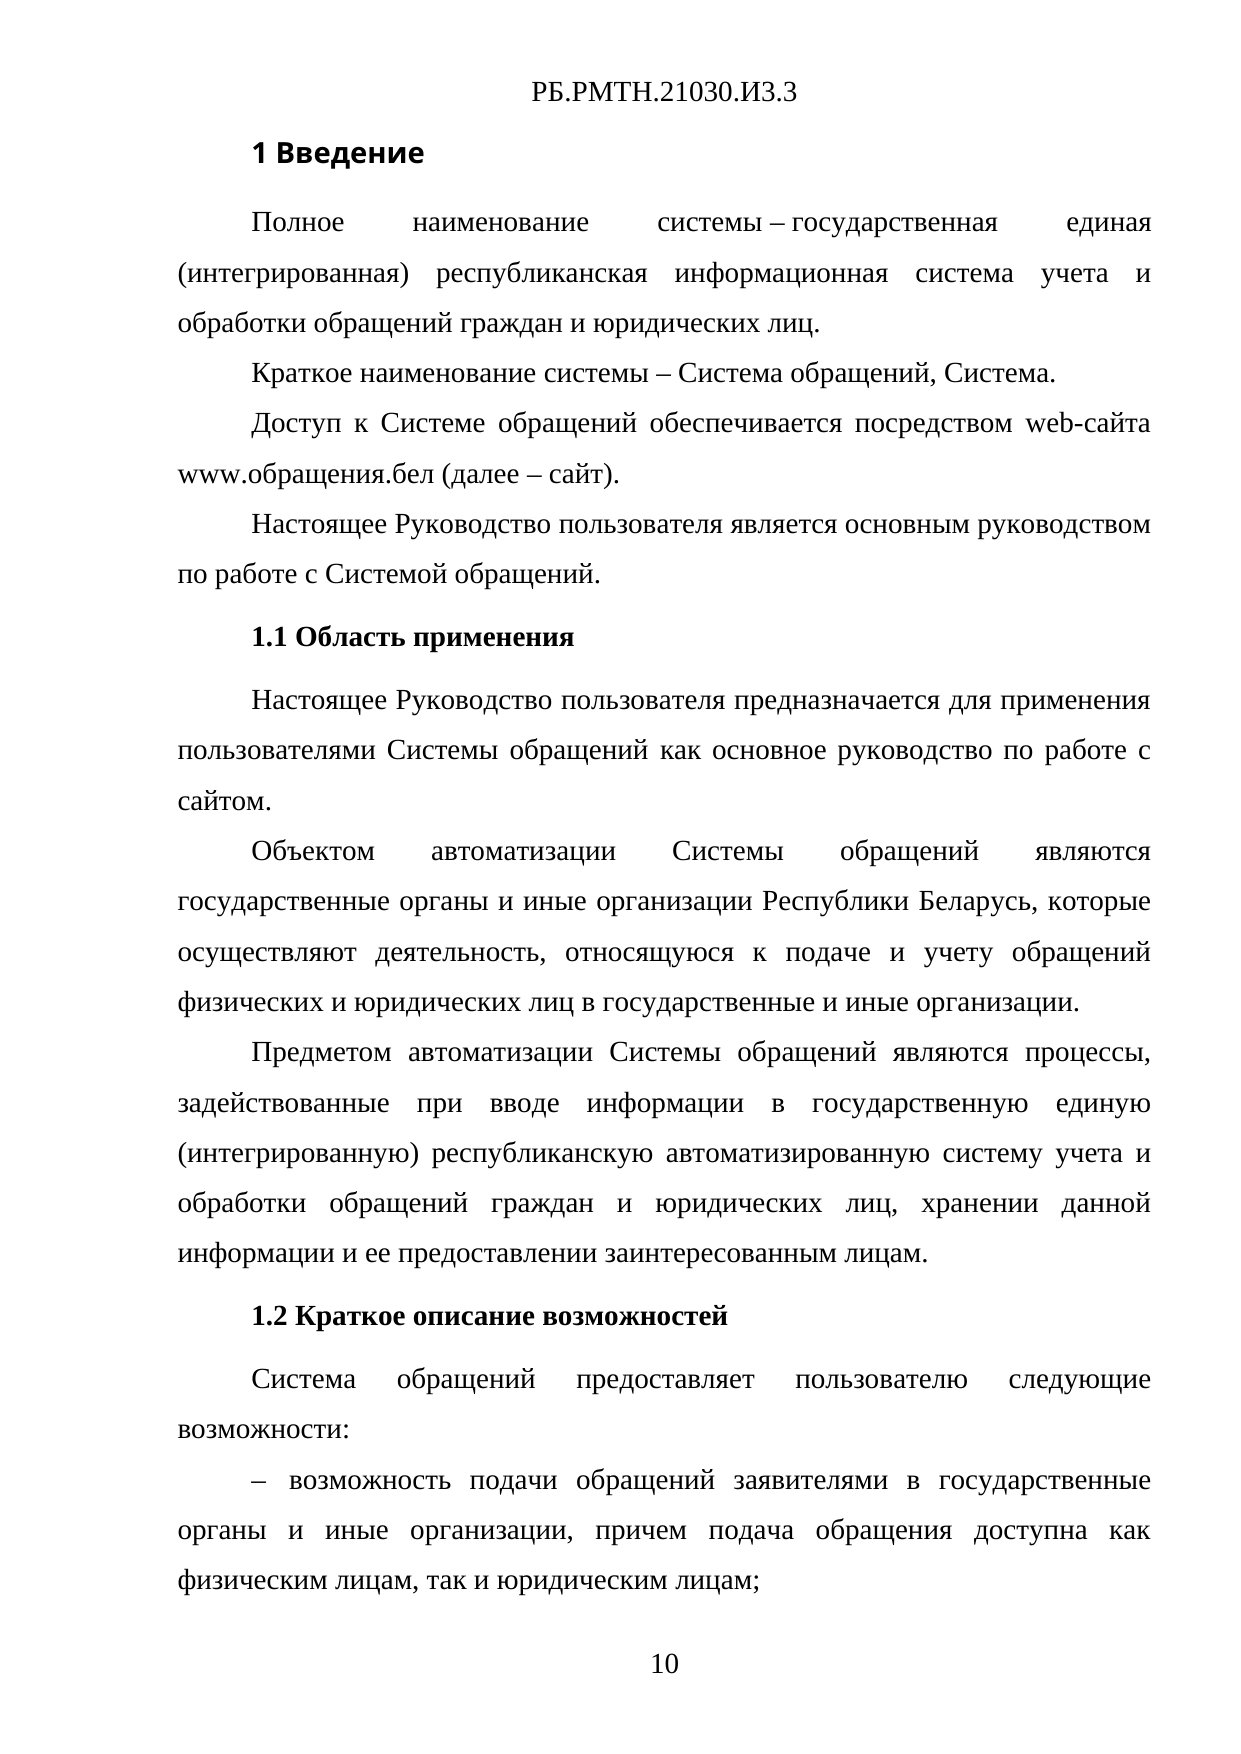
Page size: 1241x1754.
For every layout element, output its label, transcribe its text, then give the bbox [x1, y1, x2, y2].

text Полное наименование системы – государственная единая (интегрированная) республиканская информационная система учета и обработки обращений граждан и юридических лиц. [177, 204, 1152, 338]
text Краткое наименование системы – Система обращений, Система. [177, 355, 1152, 389]
text Система обращений предоставляет пользователю следующие возможности: [177, 1361, 1152, 1445]
subtitle Введение [177, 132, 1152, 172]
subtitle Область применения [177, 619, 1152, 653]
text Доступ к Системе обращений обеспечивается посредством web-сайта www.обращения.бел (далее – сайт). [177, 406, 1152, 489]
list возможность подачи обращений заявителями в государственные органы и иные организации, причем подача обращения доступна как физическим лицам, так и юридическим лицам; [177, 1462, 1152, 1596]
subtitle Краткое описание возможностей [177, 1298, 1152, 1332]
text Объектом автоматизации Системы обращений являются государственные органы и иные организации Республики Беларусь, которые осуществляют деятельность, относящуюся к подаче и учету обращений физических и юридических лиц в государственные и иные организации. [177, 833, 1152, 1018]
text Настоящее Руководство пользователя предназначается для применения пользователями Системы обращений как основное руководство по работе с сайтом. [177, 682, 1152, 816]
text Предметом автоматизации Системы обращений являются процессы, задействованные при вводе информации в государственную единую (интегрированную) республиканскую автоматизированную систему учета и обработки обращений граждан и юридических лиц, хранении данной информации и ее предоставлении заинтересованным лицам. [177, 1034, 1152, 1269]
text Настоящее Руководство пользователя является основным руководством по работе с Системой обращений. [177, 506, 1152, 590]
